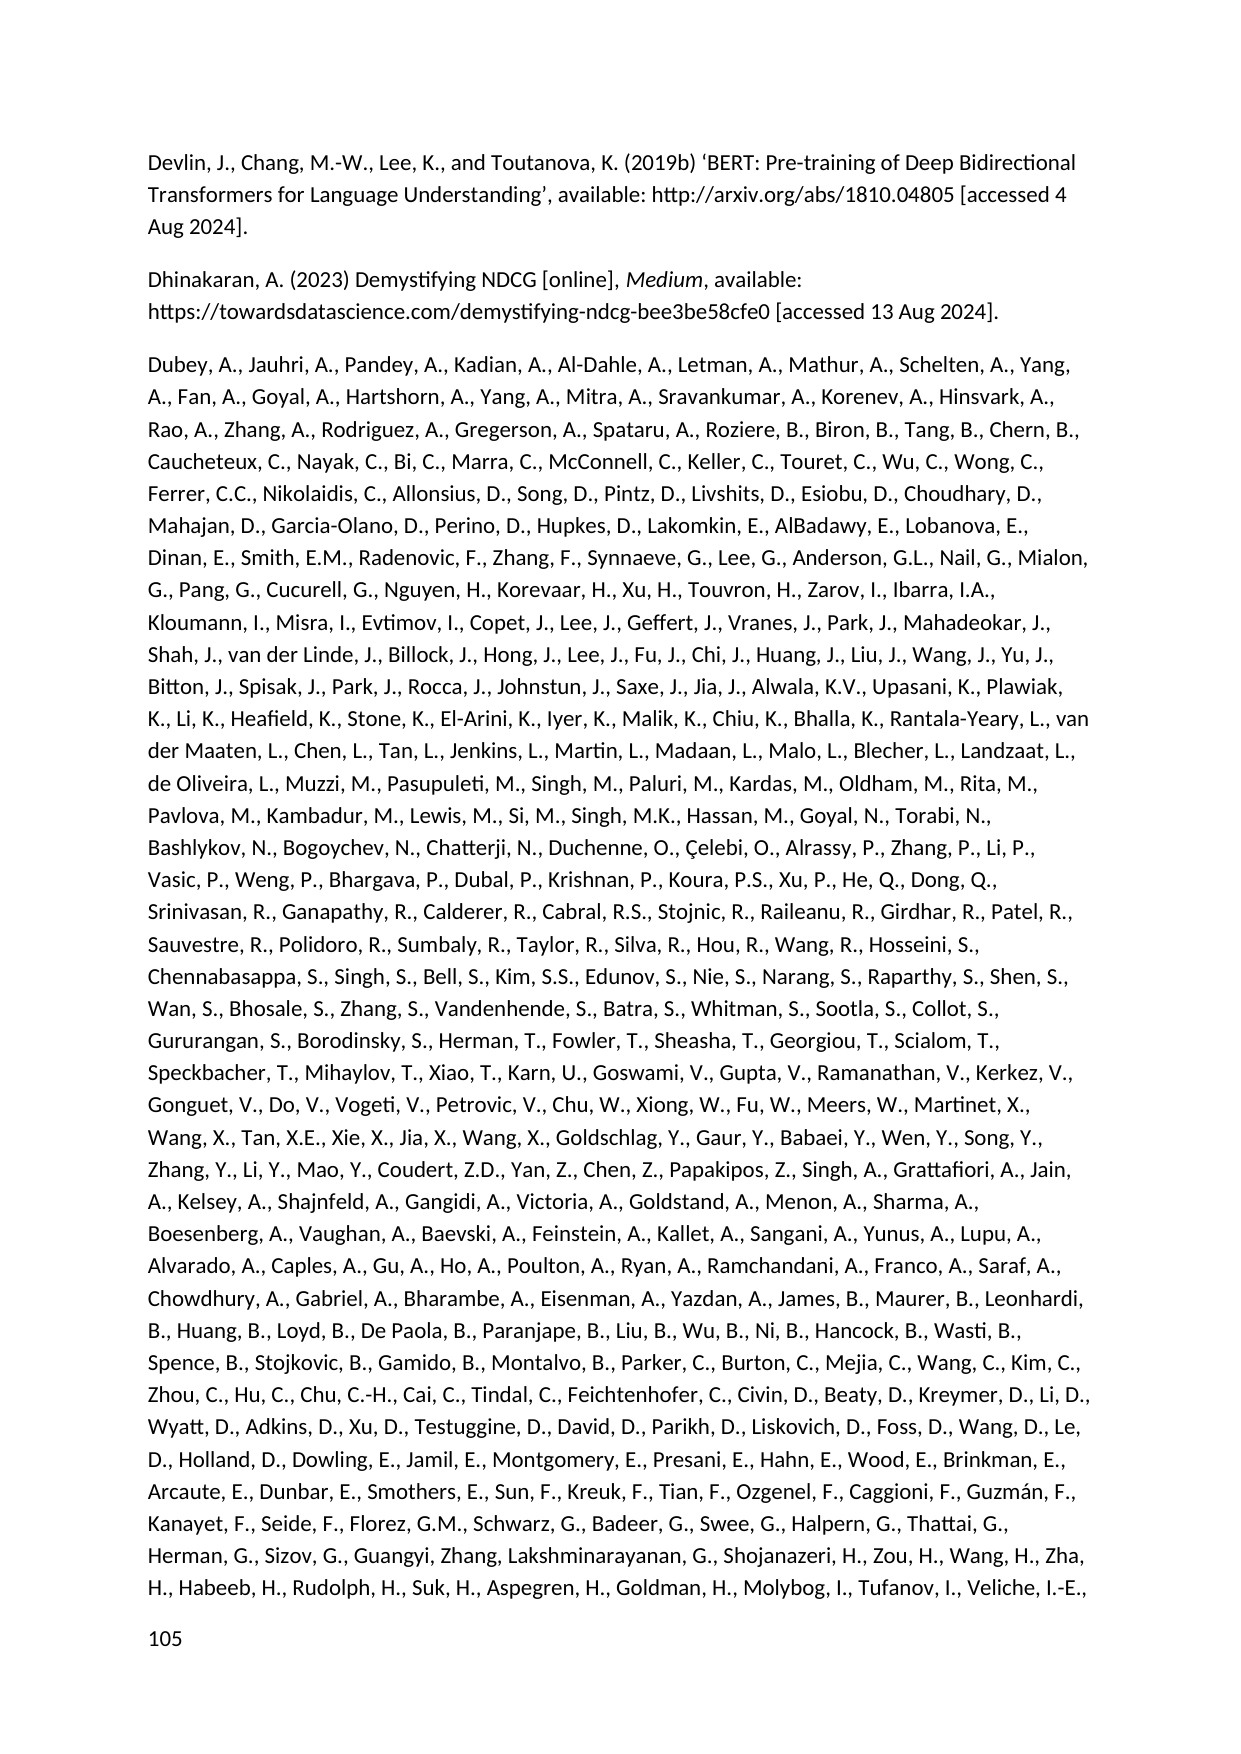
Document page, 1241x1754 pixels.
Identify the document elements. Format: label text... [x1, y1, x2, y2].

text Dhinakaran, A. (2023) Demystifying NDCG [online], Medium, available: https://towardsdatascience.com/demystifying-ndcg-bee3be58cfe0 [accessed 13 Aug 2024]. [148, 265, 1092, 325]
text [148, 350, 1092, 1601]
text Devlin, J., Chang, M.-W., Lee, K., and Toutanova, K. (2019b) ‘BERT: Pre-training of Deep Bidirectional Transformers for Language Understanding’, available: http://arxiv.org/abs/1810.04805 [accessed 4 Aug 2024]. [148, 148, 1092, 240]
